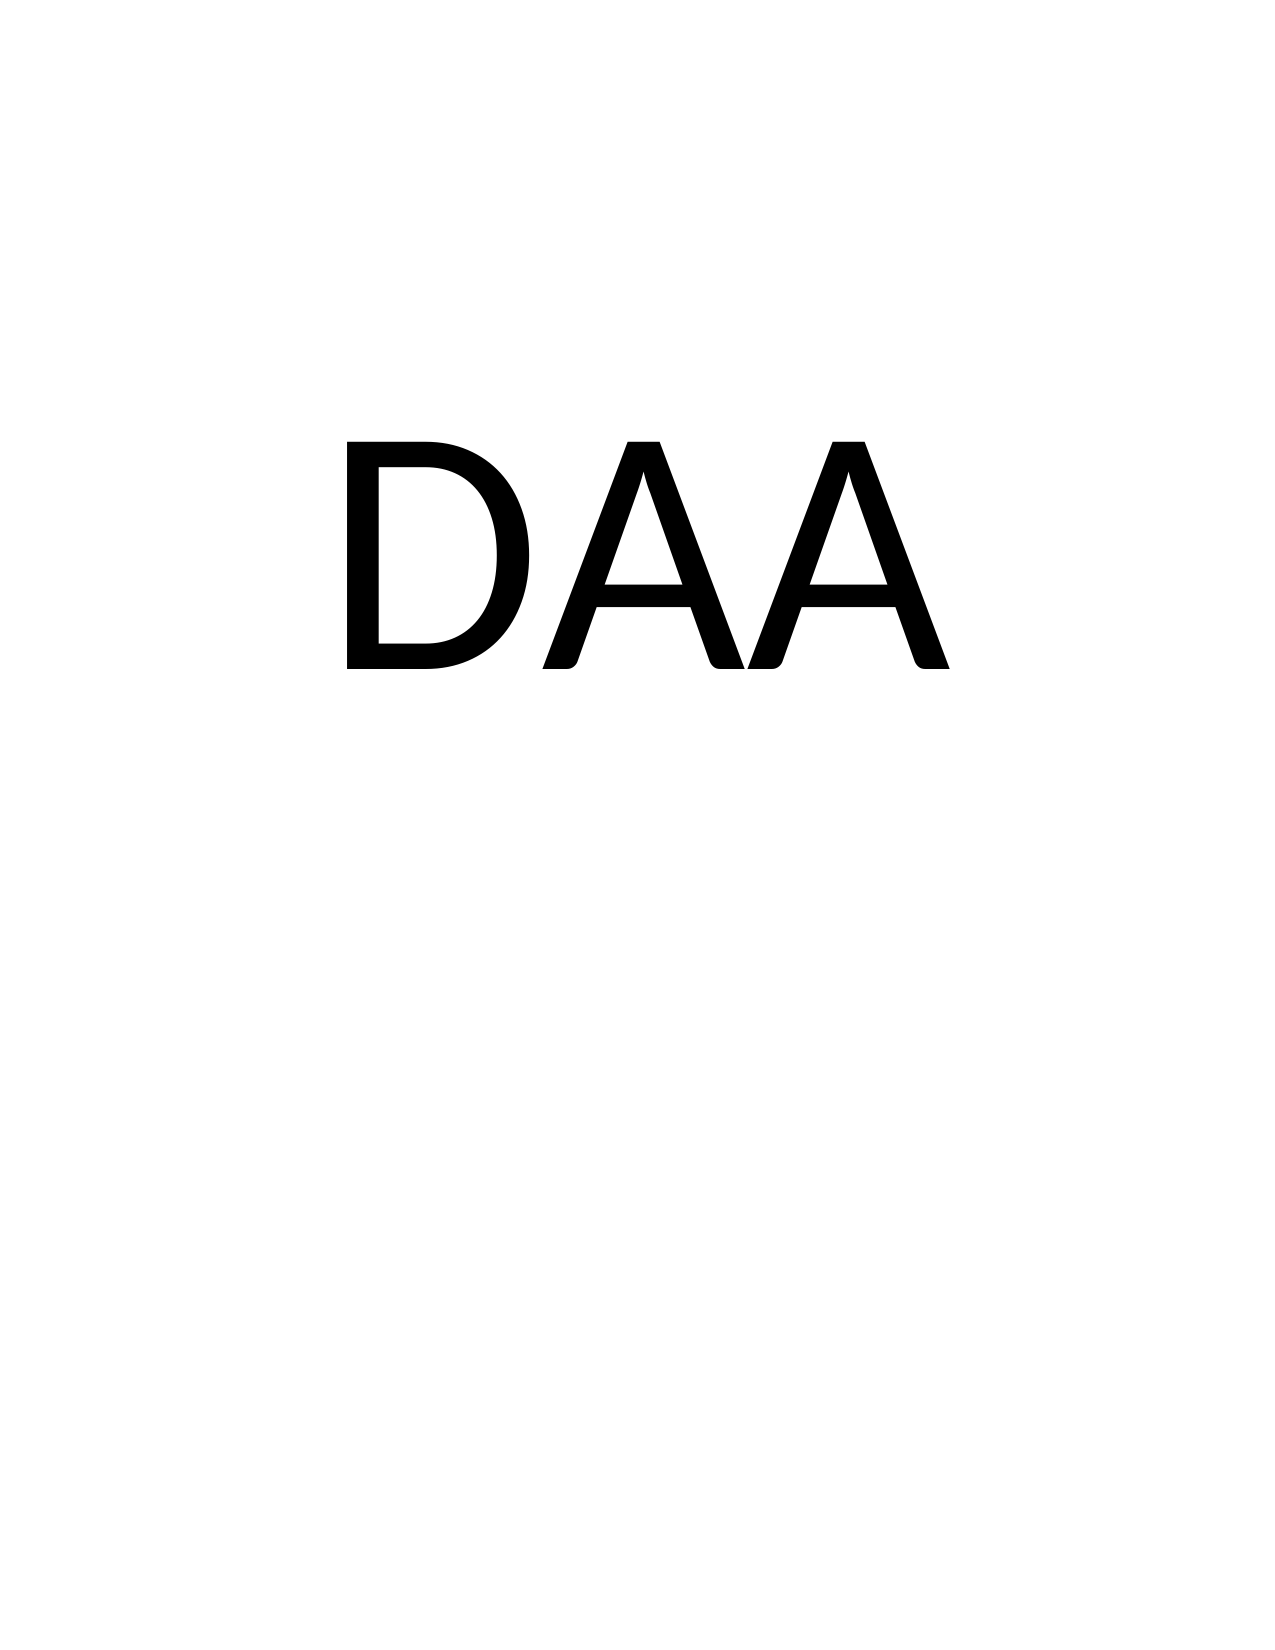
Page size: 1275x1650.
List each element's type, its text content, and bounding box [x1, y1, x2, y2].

text DAA [150, 326, 1125, 758]
